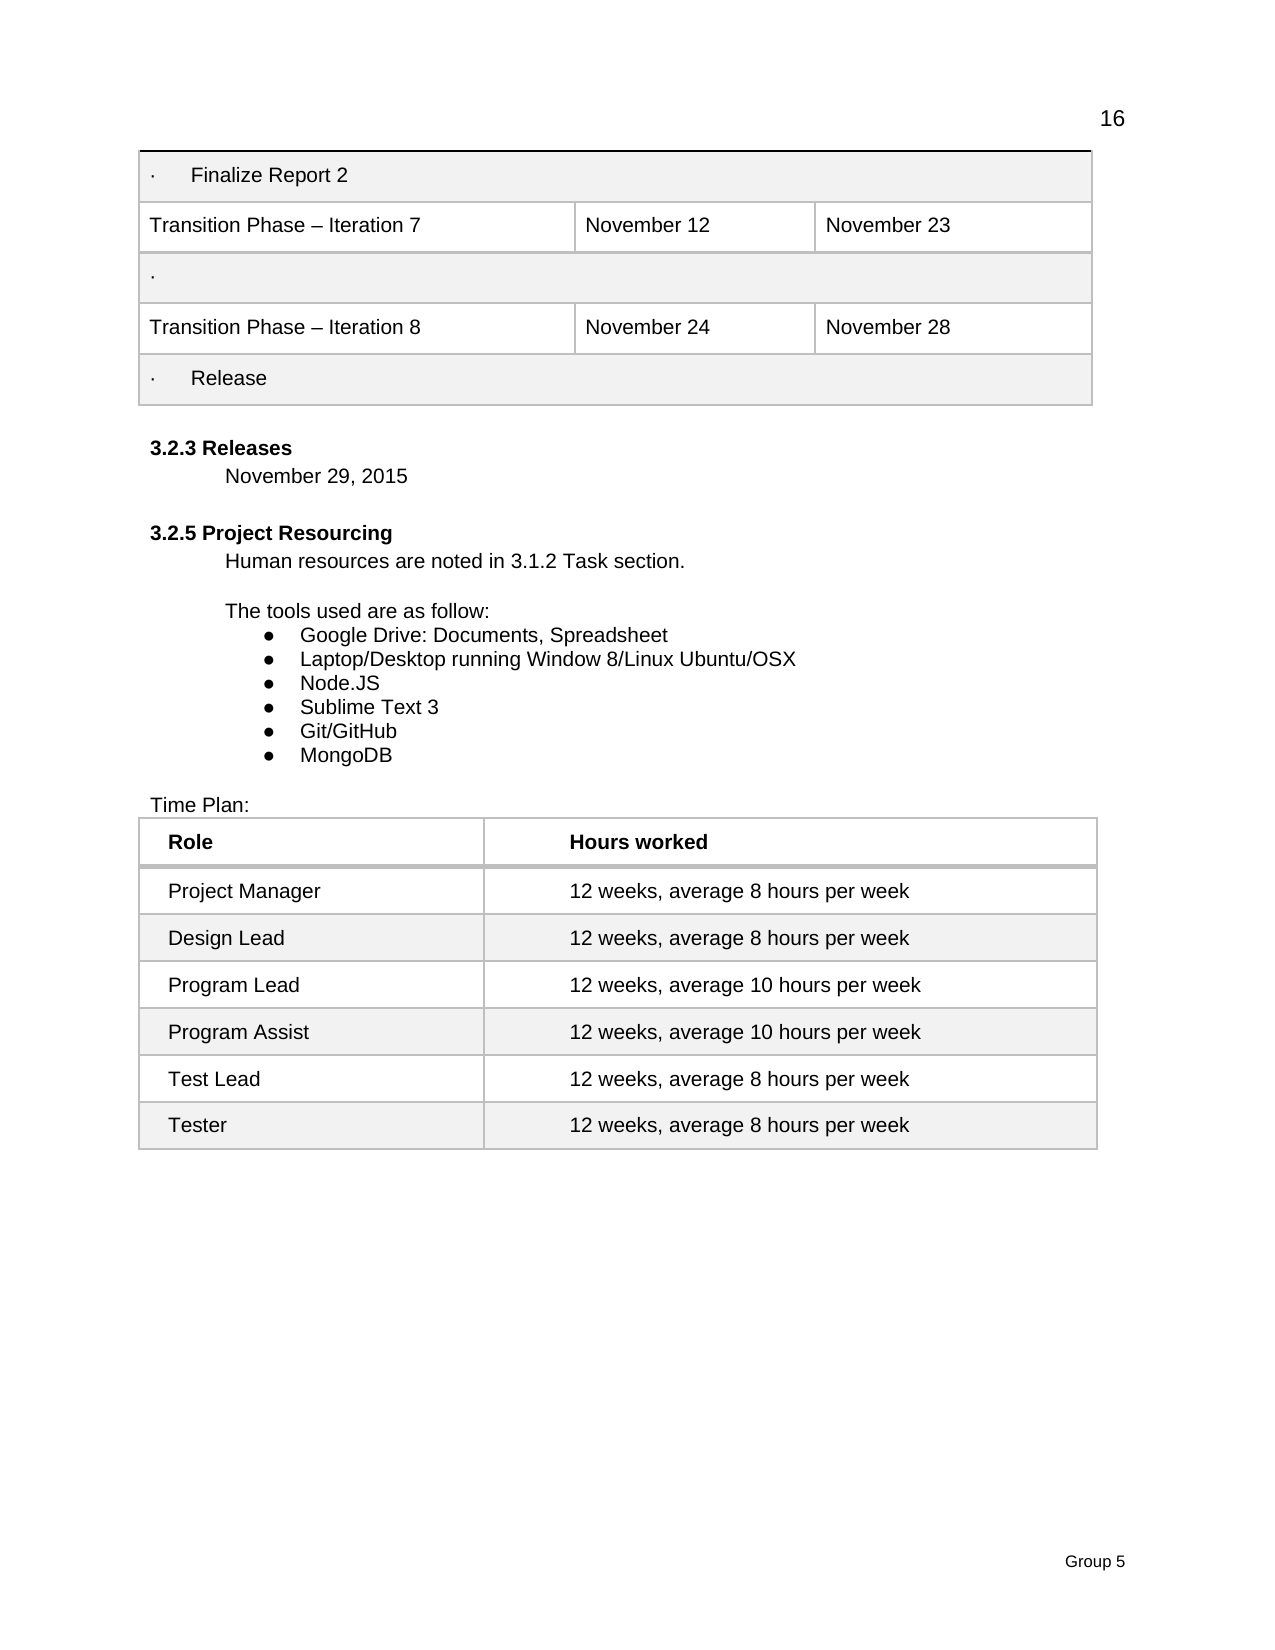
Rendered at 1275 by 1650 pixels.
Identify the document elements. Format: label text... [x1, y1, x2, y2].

table_cell Program Lead [140, 962, 483, 1007]
table_cell 12 weeks, average 10 hours per week [485, 1009, 1096, 1054]
subtitle 3.2.3 Releases [150, 436, 1125, 460]
table_cell Transition Phase – Iteration 8 [140, 304, 574, 353]
list MongoDB [262, 743, 1125, 767]
text Time Plan: [150, 793, 1125, 817]
table_cell 12 weeks, average 8 hours per week [485, 869, 1096, 913]
table_cell Transition Phase – Iteration 7 [140, 203, 574, 251]
table_cell · Release [140, 355, 1091, 404]
table_cell Program Assist [140, 1009, 483, 1054]
table_cell Design Lead [140, 915, 483, 960]
table_cell November 23 [816, 203, 1091, 251]
list Git/GitHub [262, 719, 1125, 743]
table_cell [140, 152, 1091, 201]
table_cell Project Manager [140, 869, 483, 913]
table_cell · [140, 254, 1091, 302]
text November 29, 2015 [150, 463, 1125, 487]
table_cell 12 weeks, average 8 hours per week [485, 915, 1096, 960]
table_cell Tester [140, 1103, 483, 1148]
text Human resources are noted in 3.1.2 Task section. [225, 549, 1125, 573]
table_header Hours worked [485, 819, 1096, 864]
subtitle 3.2.5 Project Resourcing [150, 521, 1125, 545]
table_cell November 12 [576, 203, 814, 251]
list Sublime Text 3 [262, 695, 1125, 719]
table_cell 12 weeks, average 8 hours per week [485, 1103, 1096, 1148]
table_cell November 24 [576, 304, 814, 353]
table_cell Test Lead [140, 1056, 483, 1101]
list Laptop/Desktop running Window 8/Linux Ubuntu/OSX [262, 647, 1125, 671]
table_cell November 28 [816, 304, 1091, 353]
table_header Role [140, 819, 483, 864]
table_cell 12 weeks, average 10 hours per week [485, 962, 1096, 1007]
list Node.JS [262, 671, 1125, 695]
list Google Drive: Documents, Spreadsheet [262, 623, 1125, 647]
table_cell 12 weeks, average 8 hours per week [485, 1056, 1096, 1101]
text The tools used are as follow: [225, 599, 1125, 623]
